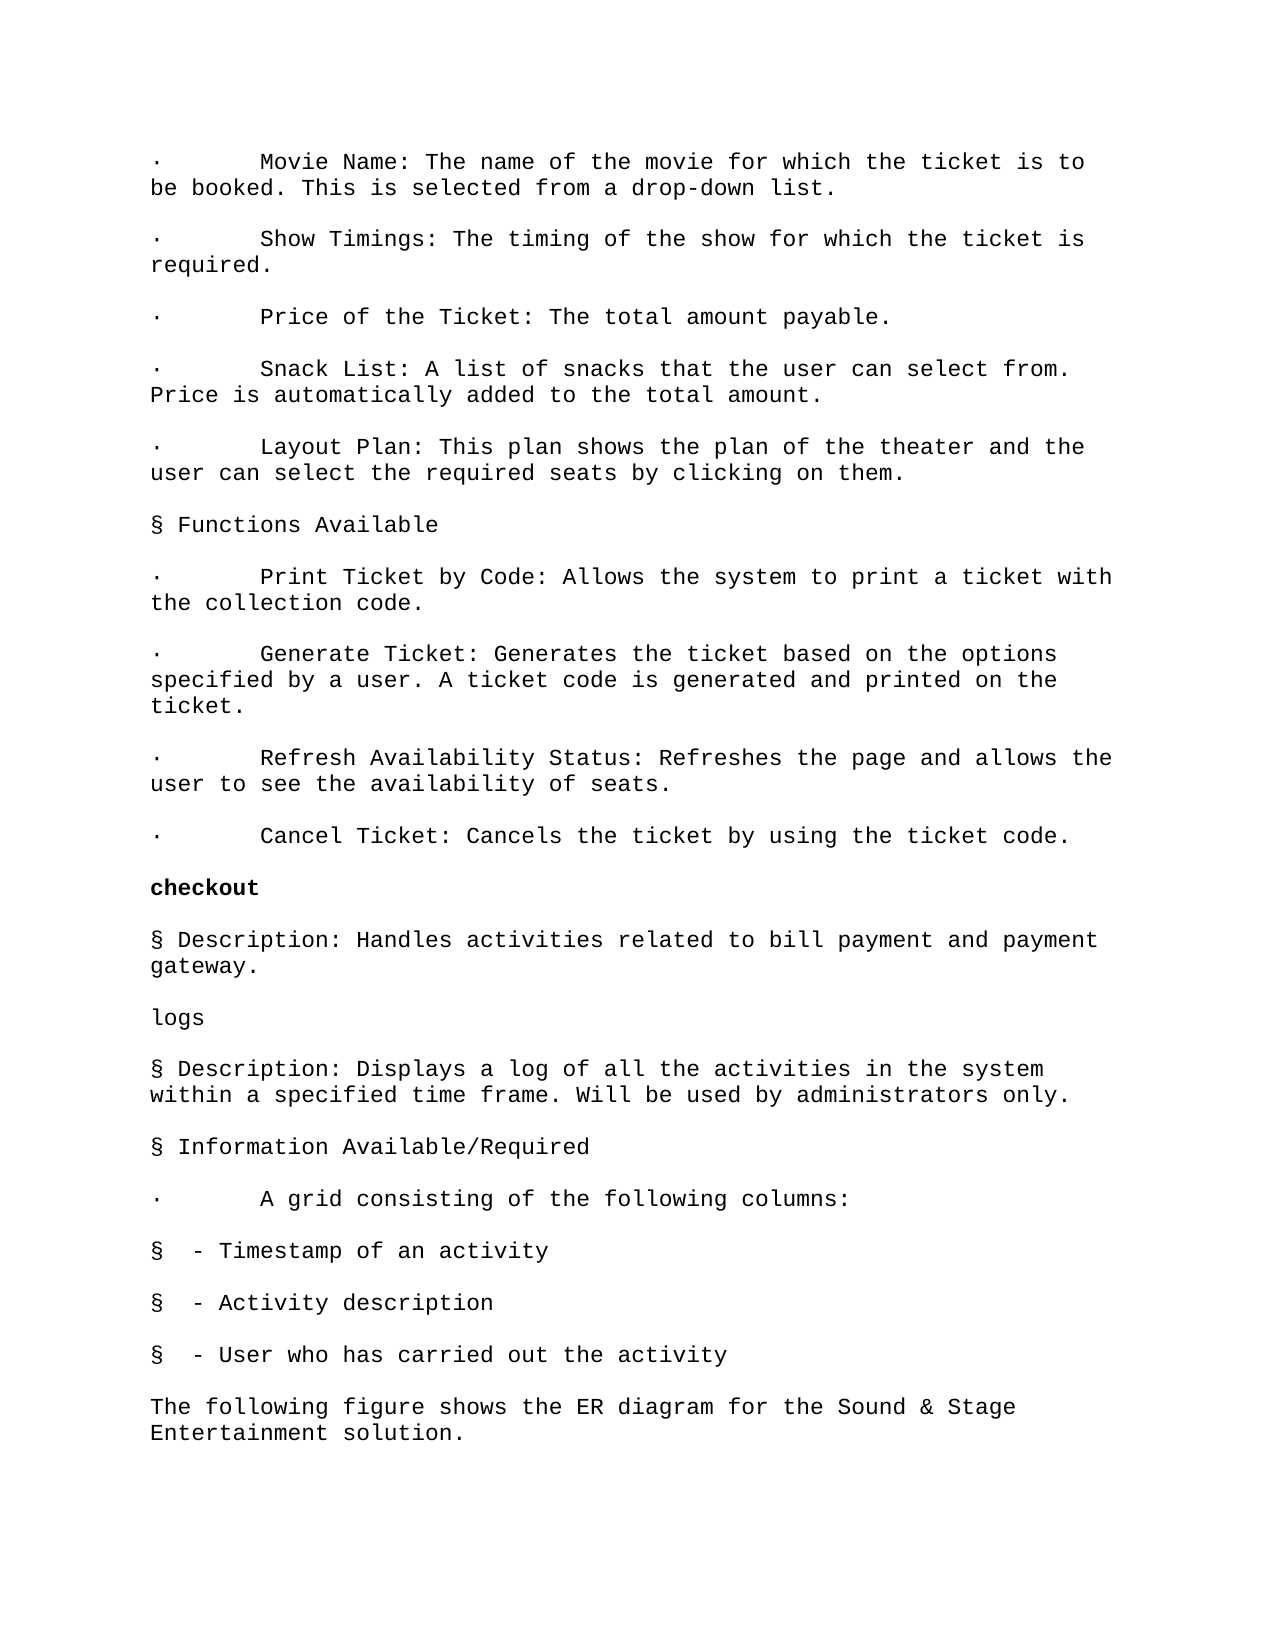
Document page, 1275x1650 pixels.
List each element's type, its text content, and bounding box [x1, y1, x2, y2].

text · Show Timings: The timing of the show for which the ticket is required. [150, 228, 1125, 280]
text · A grid consisting of the following columns: [150, 1187, 1125, 1213]
text · Layout Plan: This plan shows the plan of the theater and the user can select the required seats by clicking on them. [150, 435, 1125, 487]
text · Cancel Ticket: Cancels the ticket by using the ticket code. [150, 824, 1125, 850]
text · Print Ticket by Code: Allows the system to print a ticket with the collection code. [150, 565, 1125, 617]
text § - Activity description [150, 1291, 1125, 1317]
text checkout [150, 876, 1125, 902]
text · Generate Ticket: Generates the ticket based on the options specified by a user. A ticket code is generated and printed on the ticket. [150, 643, 1125, 721]
text § - User who has carried out the activity [150, 1343, 1125, 1369]
text § - Timestamp of an activity [150, 1239, 1125, 1265]
text § Description: Displays a log of all the activities in the system within a specified time frame. Will be used by administrators only. [150, 1058, 1125, 1110]
text § Information Available/Required [150, 1136, 1125, 1162]
text · Refresh Availability Status: Refreshes the page and allows the user to see the availability of seats. [150, 747, 1125, 798]
text § Description: Handles activities related to bill payment and payment gateway. [150, 928, 1125, 980]
text The following figure shows the ER diagram for the Sound & Stage Entertainment solution. [150, 1395, 1125, 1447]
text · Price of the Ticket: The total amount payable. [150, 306, 1125, 332]
text logs [150, 1006, 1125, 1032]
text · Movie Name: The name of the movie for which the ticket is to be booked. This is selected from a drop-down list. [150, 150, 1125, 202]
text · Snack List: A list of snacks that the user can select from. Price is automatically added to the total amount. [150, 357, 1125, 409]
text § Functions Available [150, 513, 1125, 539]
